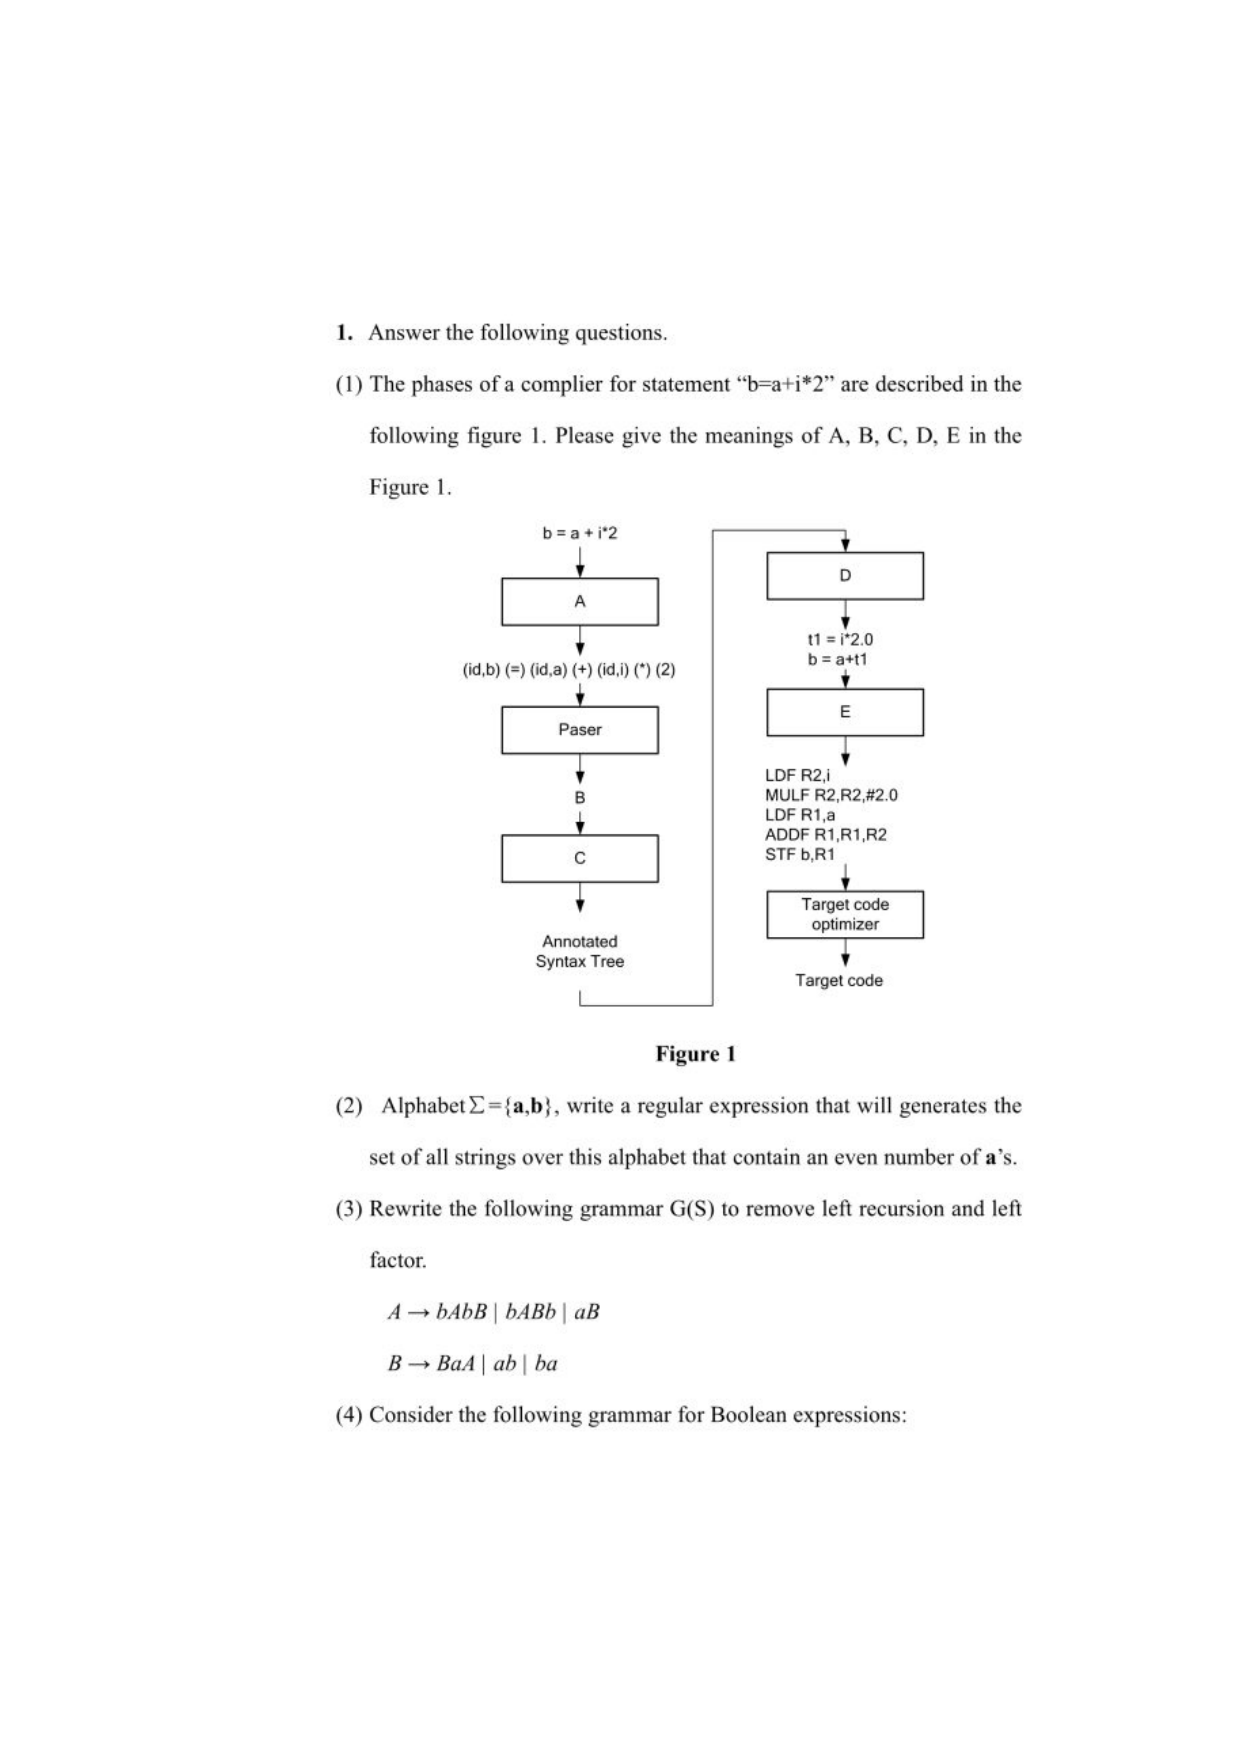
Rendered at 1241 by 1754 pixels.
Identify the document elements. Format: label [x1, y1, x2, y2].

picture [187, 161, 1170, 1551]
